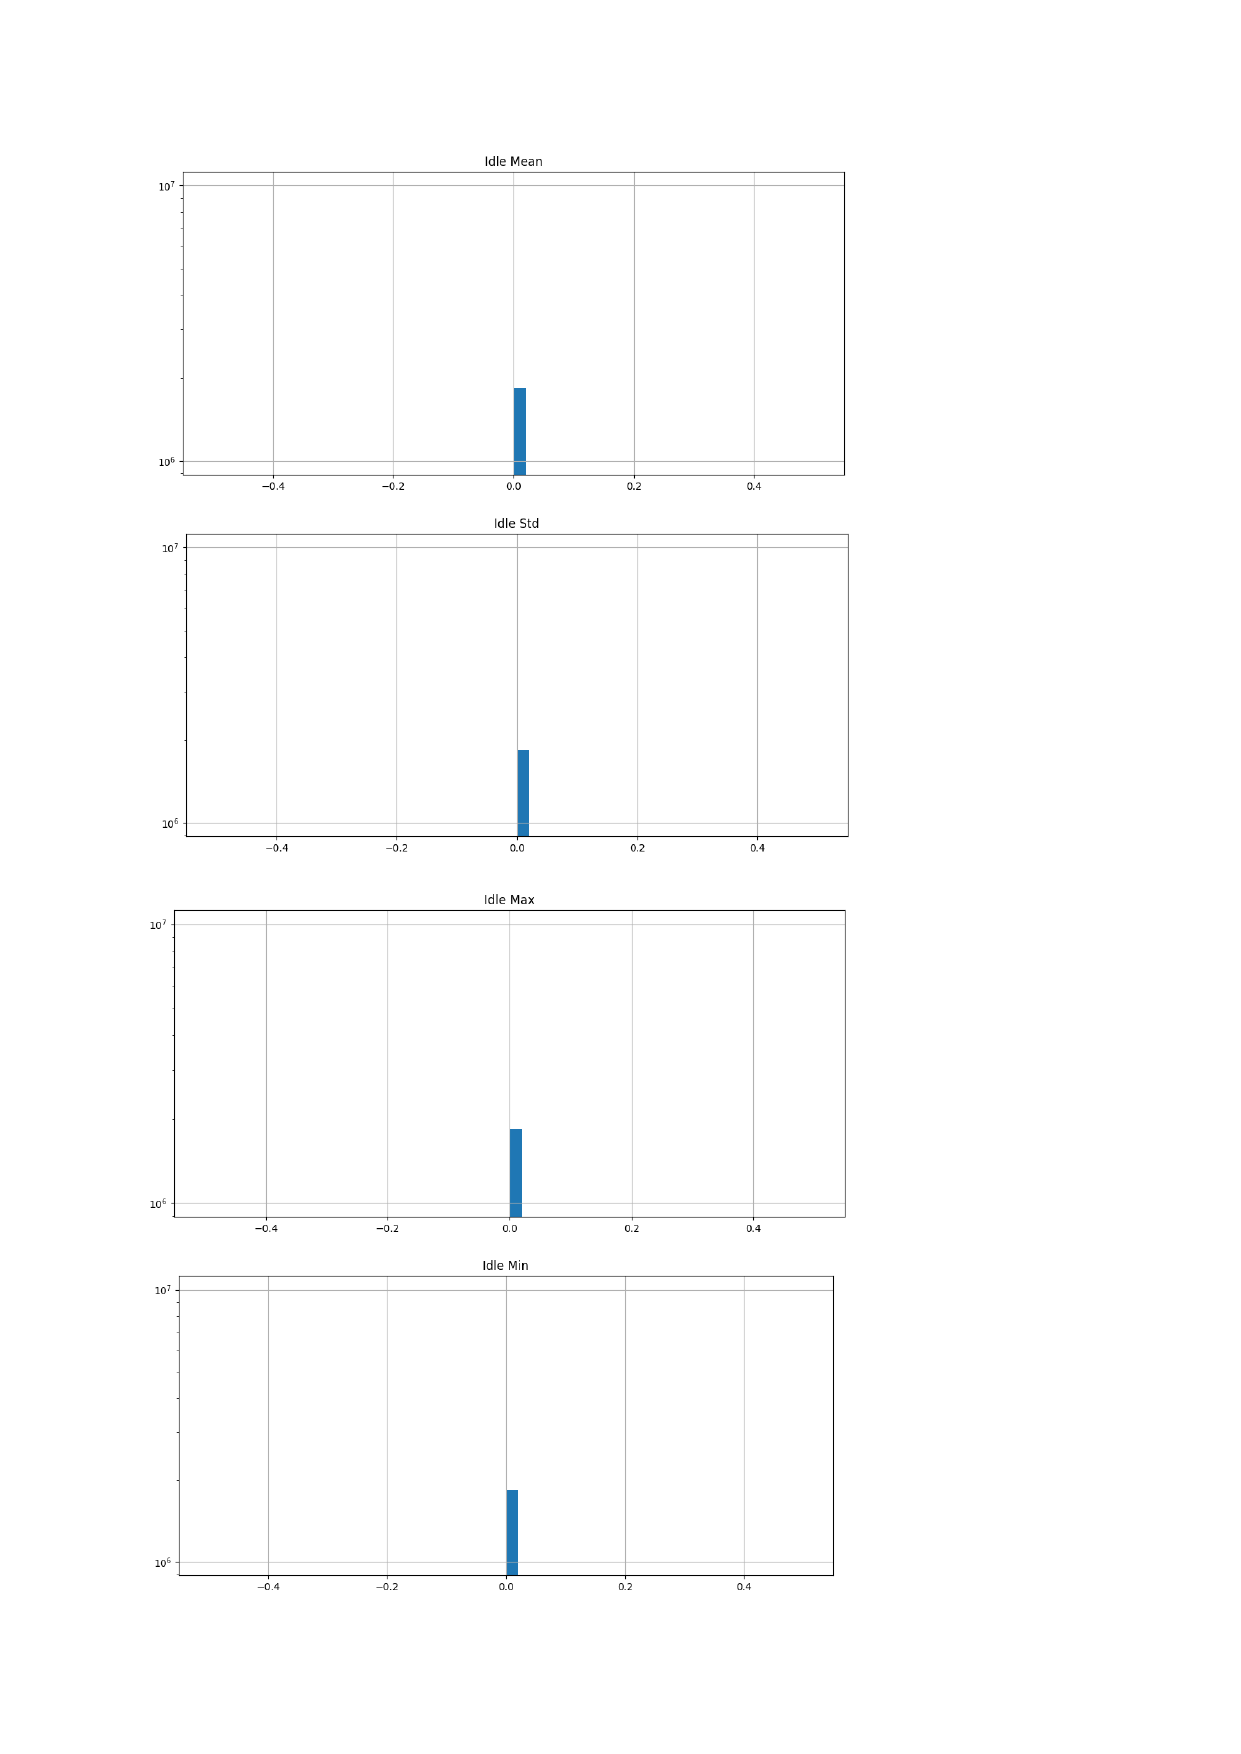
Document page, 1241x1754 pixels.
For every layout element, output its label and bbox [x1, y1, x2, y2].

picture [150, 882, 859, 1236]
picture [150, 1254, 857, 1602]
picture [150, 150, 859, 493]
picture [150, 511, 871, 864]
